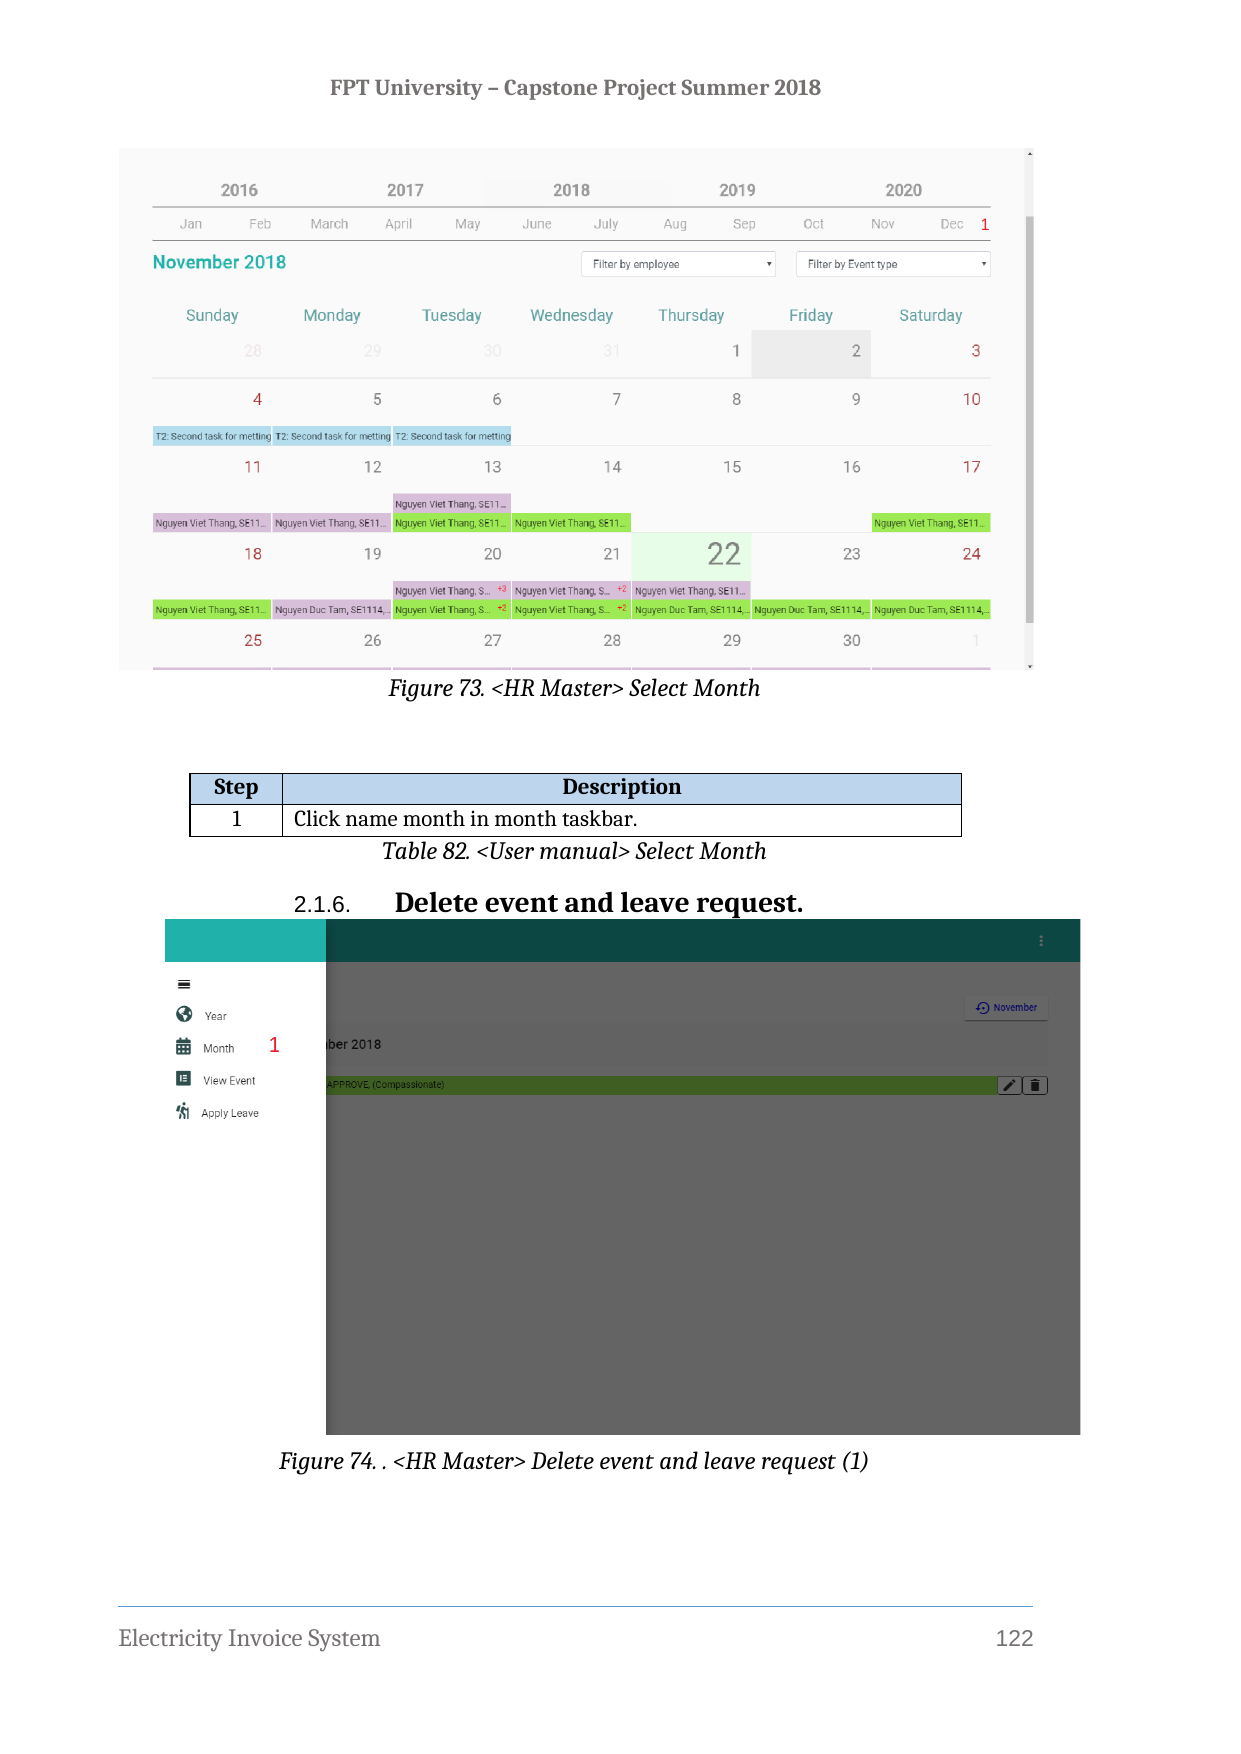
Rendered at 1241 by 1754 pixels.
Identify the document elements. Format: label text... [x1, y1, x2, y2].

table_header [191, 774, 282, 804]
picture [165, 919, 1081, 1435]
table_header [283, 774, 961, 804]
text Table 82. <User manual> Select Month [118, 837, 1033, 865]
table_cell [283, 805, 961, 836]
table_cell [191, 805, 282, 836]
picture [118, 147, 1034, 670]
text Figure 73. <HR Master> Select Month [118, 674, 1033, 703]
text Figure 74. . <HR Master> Delete event and leave request (1) [118, 1447, 1033, 1475]
